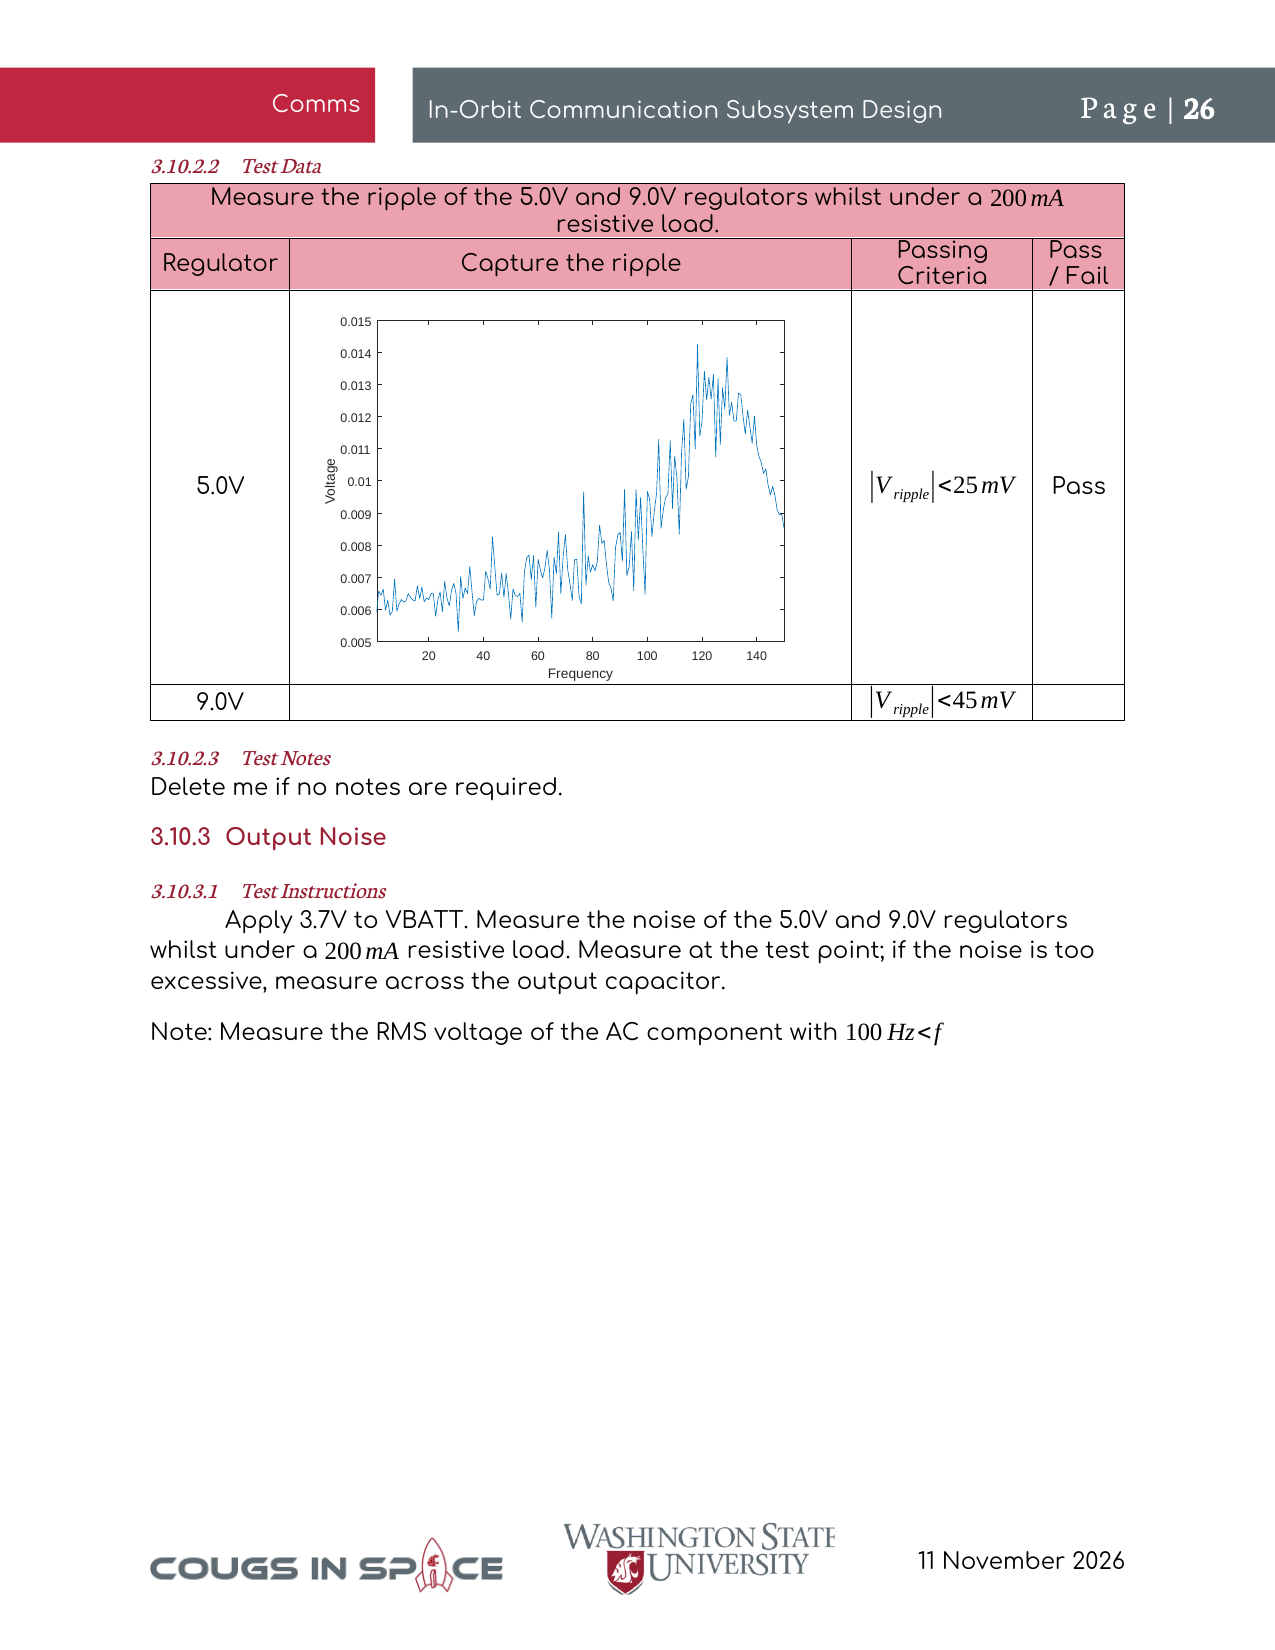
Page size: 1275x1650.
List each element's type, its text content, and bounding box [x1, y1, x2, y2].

text Note: Measure the RMS voltage of the AC component with [150, 1019, 1125, 1047]
text Delete me if no notes are required. [150, 775, 1125, 800]
subtitle Test Instructions [150, 875, 1125, 904]
subtitle Test Data [150, 150, 1125, 179]
table_header Measure the ripple of the 5.0V and 9.0V regulators whilst under a resistive load. [151, 184, 1124, 237]
table_cell 5.0V [151, 291, 289, 684]
subtitle Output Noise [150, 825, 1125, 851]
table_cell [852, 685, 1032, 720]
table_cell [1033, 685, 1124, 720]
table_cell [290, 291, 851, 684]
table_cell Regulator [151, 239, 289, 289]
table_cell 9.0V [151, 685, 289, 720]
table_cell [290, 685, 851, 720]
table_cell Pass [1033, 291, 1124, 684]
table_cell Capture the ripple [290, 239, 851, 289]
table_cell Pass / Fail [1033, 239, 1124, 289]
picture [562, 1522, 835, 1594]
text Apply 3.7V to VBATT. Measure the noise of the 5.0V and 9.0V regulators whilst under a resistive load. Measure at the test point; if the noise is too excessive, measure across the output capacitor. [150, 908, 1125, 994]
table_cell [852, 291, 1032, 684]
picture [150, 1537, 503, 1594]
subtitle Test Notes [150, 742, 1125, 771]
table_cell Passing Criteria [852, 239, 1032, 289]
